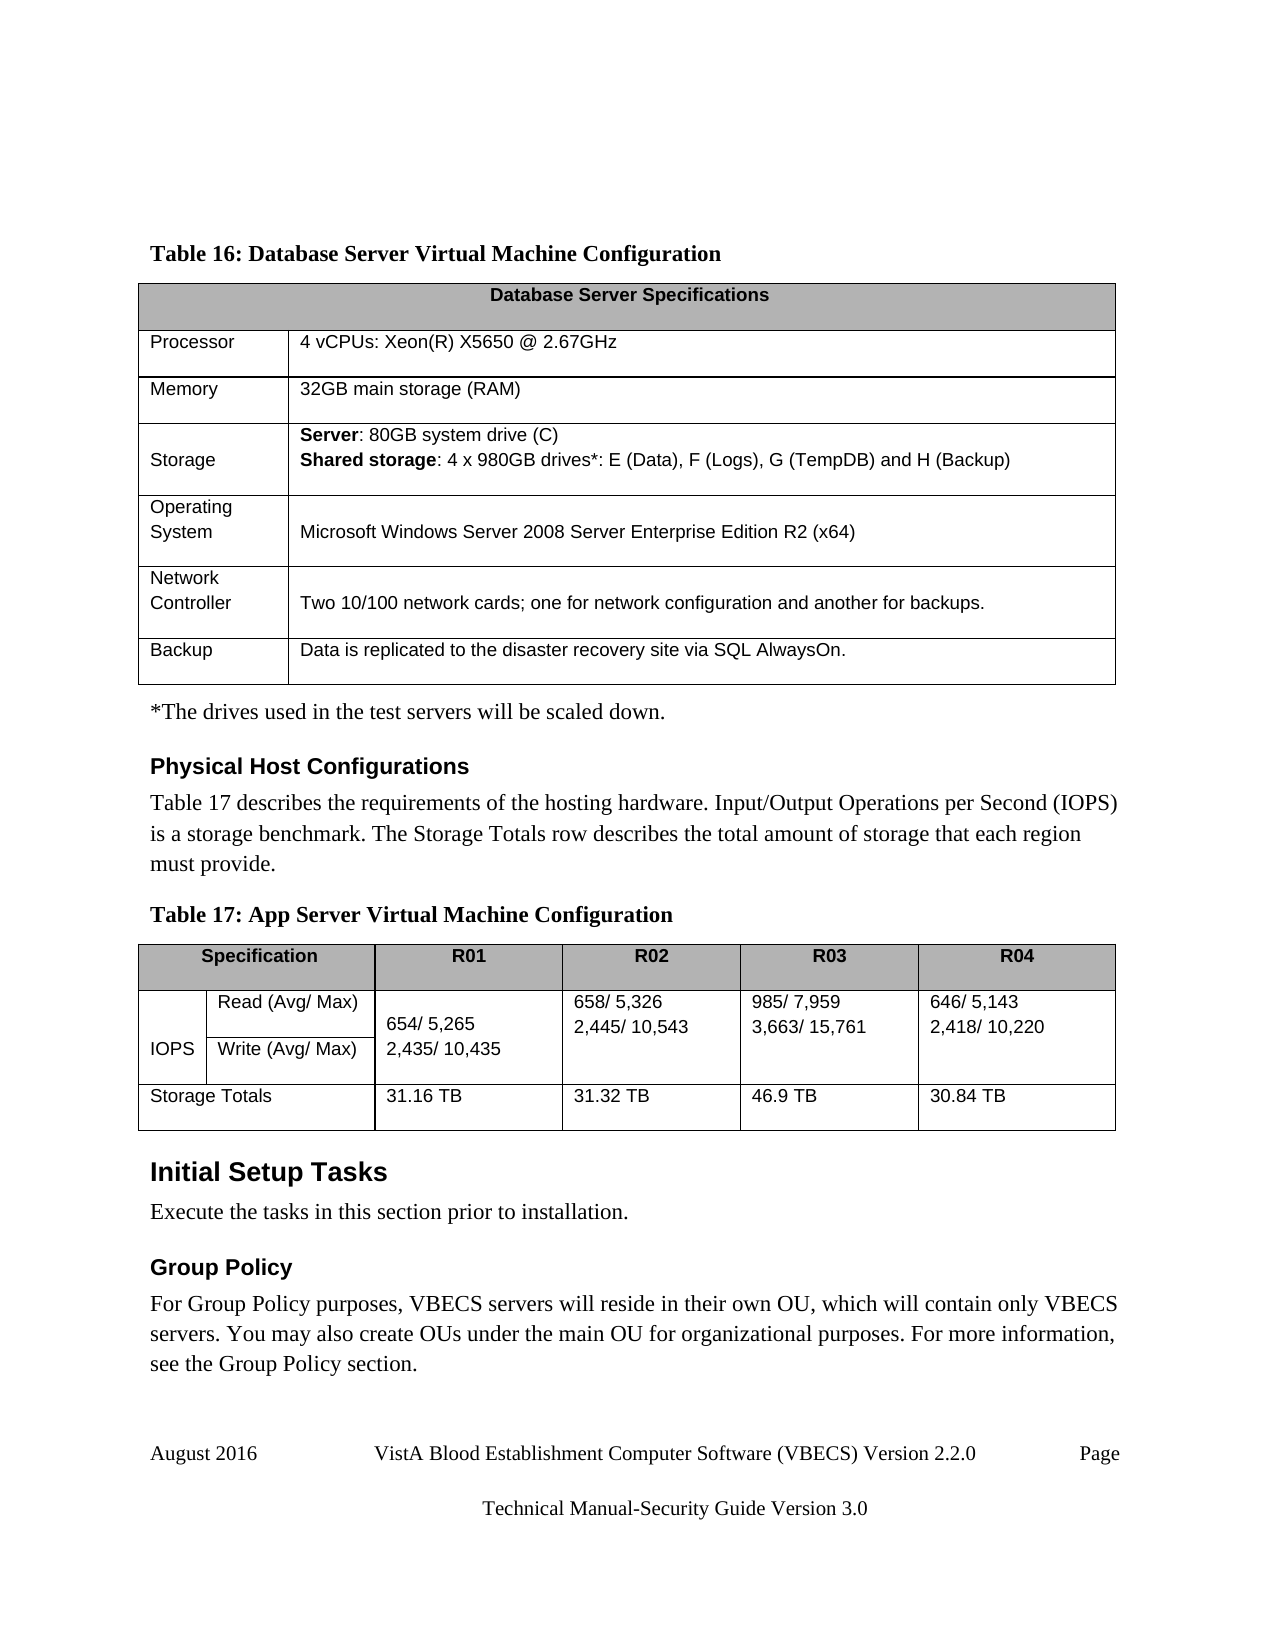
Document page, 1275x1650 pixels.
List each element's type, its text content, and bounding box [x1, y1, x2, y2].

table_cell Backup [139, 639, 288, 684]
table_header R02 [563, 945, 740, 990]
text Execute the tasks in this section prior to installation. [150, 1198, 1125, 1225]
table_cell Memory [139, 378, 288, 423]
text Table 17: App Server Virtual Machine Configuration [150, 901, 1125, 927]
text *The drives used in the test servers will be scaled down. [150, 698, 1125, 724]
table_cell Two 10/100 network cards; one for network configuration and another for backups. [289, 567, 1115, 637]
table_cell Write (Avg/ Max) [207, 1038, 374, 1083]
table_cell 31.32 TB [563, 1085, 740, 1130]
table_cell Operating System [139, 496, 288, 566]
table_header Specification [139, 945, 374, 990]
table_cell IOPS [139, 991, 206, 1083]
text Table 17 describes the requirements of the hosting hardware. Input/Output Operations per Second (IOPS) is a storage benchmark. The Storage Totals row describes the total amount of storage that each region must provide. [150, 789, 1125, 876]
table_cell 31.16 TB [376, 1085, 562, 1130]
table_cell 658/ 5,326 2,445/ 10,543 [563, 991, 740, 1083]
table_cell 654/ 5,265 2,435/ 10,435 [376, 991, 562, 1083]
table_cell 646/ 5,143 2,418/ 10,220 [919, 991, 1115, 1083]
table_cell 4 vCPUs: Xeon(R) X5650 @ 2.67GHz [289, 331, 1115, 376]
subtitle Group Policy [150, 1254, 1125, 1280]
table_header R03 [741, 945, 918, 990]
table_cell Data is replicated to the disaster recovery site via SQL AlwaysOn. [289, 639, 1115, 684]
table_cell Server: 80GB system drive (C) Shared storage: 4 x 980GB drives*: E (Data), F (Logs), G (TempDB) and H (Backup) [289, 424, 1115, 494]
table_cell 46.9 TB [741, 1085, 918, 1130]
table_cell 32GB main storage (RAM) [289, 378, 1115, 423]
table_cell Storage Totals [139, 1085, 374, 1130]
table_cell Network Controller [139, 567, 288, 637]
subtitle Physical Host Configurations [150, 753, 1125, 779]
table_cell 30.84 TB [919, 1085, 1115, 1130]
text Table 16: Database Server Virtual Machine Configuration [150, 240, 1125, 267]
table_header R04 [919, 945, 1115, 990]
table_header Database Server Specifications [139, 284, 1115, 330]
subtitle Initial Setup Tasks [150, 1156, 1125, 1187]
table_cell Storage [139, 424, 288, 494]
text For Group Policy purposes, VBECS servers will reside in their own OU, which will contain only VBECS servers. You may also create OUs under the main OU for organizational purposes. For more information, see the Group Policy section. [150, 1290, 1125, 1377]
table_cell Processor [139, 331, 288, 376]
table_cell 985/ 7,959 3,663/ 15,761 [741, 991, 918, 1083]
table_header R01 [376, 945, 562, 990]
table_cell Microsoft Windows Server 2008 Server Enterprise Edition R2 (x64) [289, 496, 1115, 566]
table_cell Read (Avg/ Max) [207, 991, 374, 1037]
